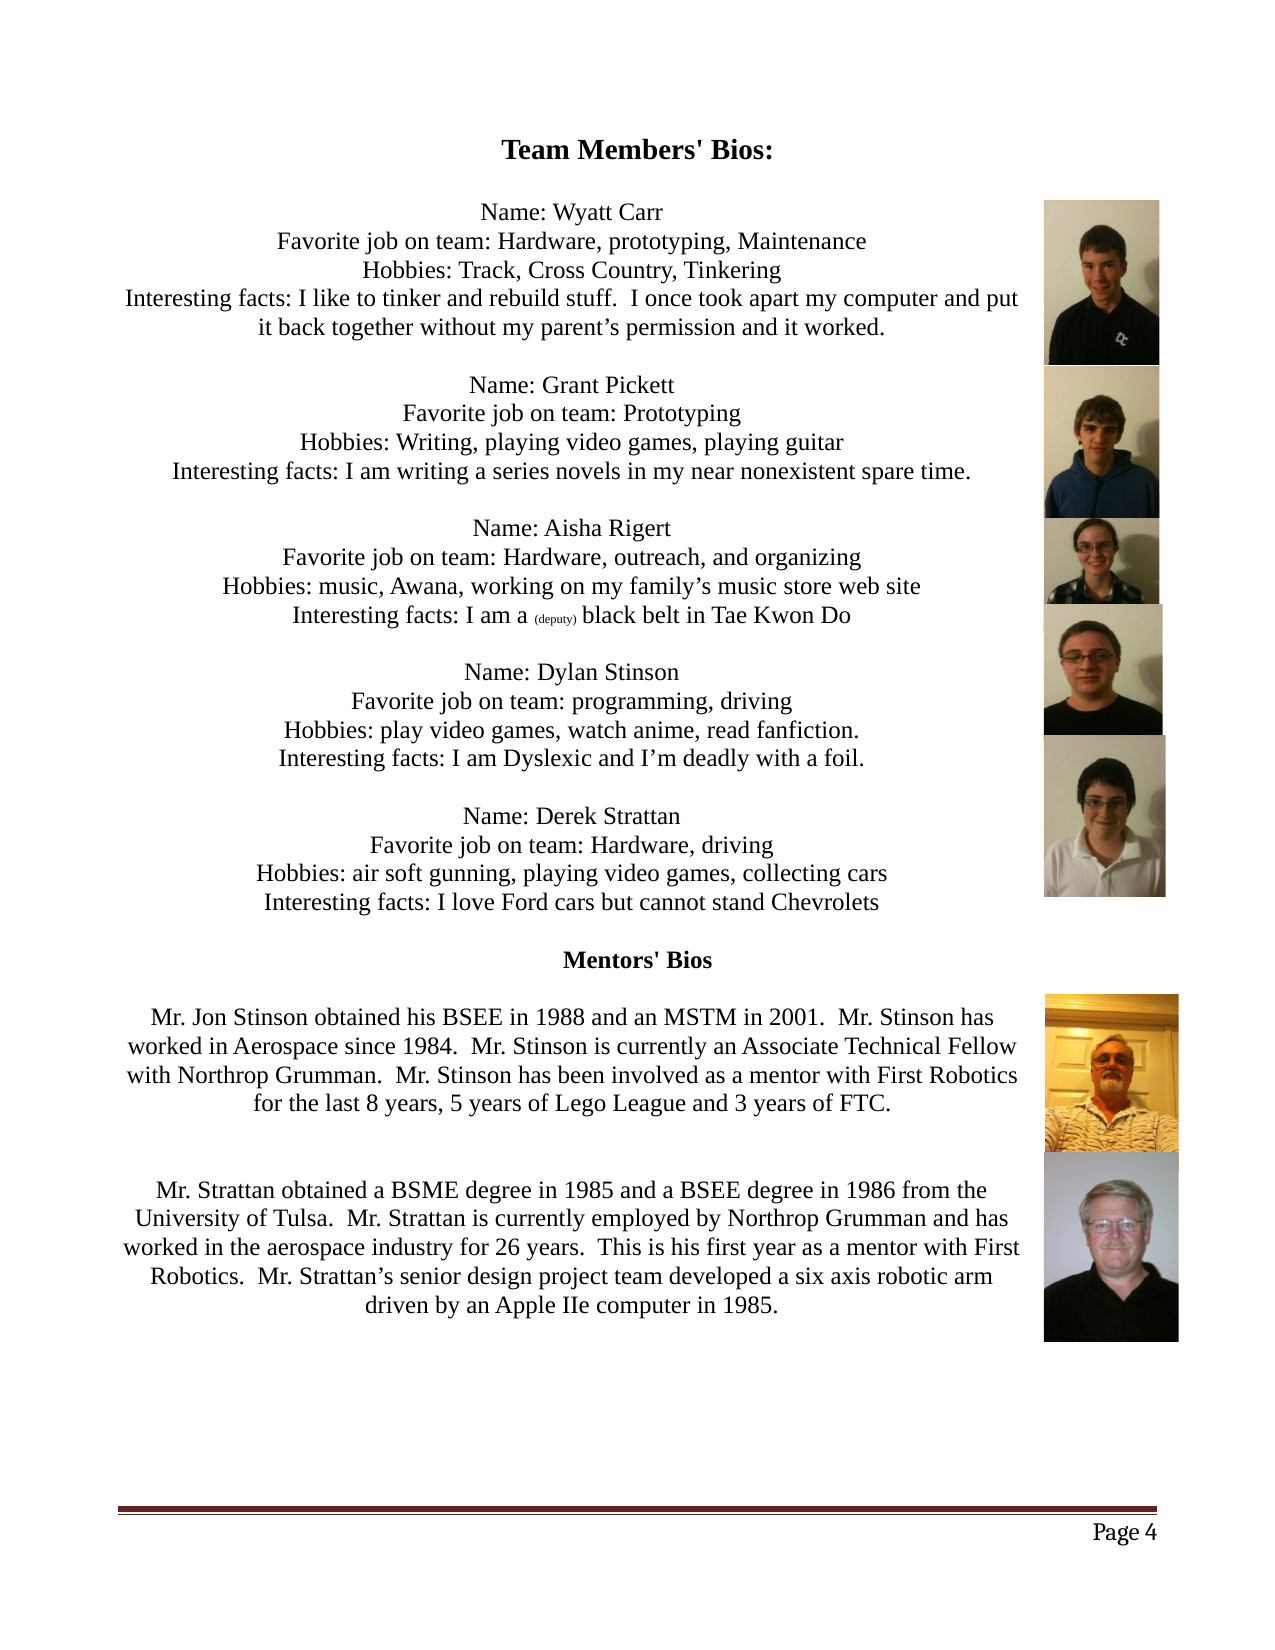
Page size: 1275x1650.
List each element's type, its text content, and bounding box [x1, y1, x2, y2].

text Favorite job on team: Hardware, outreach, and organizing [118, 542, 1043, 571]
picture [1043, 994, 1179, 1342]
text Interesting facts: I love Ford cars but cannot stand Chevrolets [118, 887, 1157, 916]
text Hobbies: Track, Cross Country, Tinkering [118, 255, 1043, 283]
text Favorite job on team: programming, driving [118, 686, 1043, 715]
text Interesting facts: I am Dyslexic and I’m deadly with a foil. [118, 743, 1043, 772]
text Name: Grant Pickett [118, 370, 1043, 398]
text Name: Dylan Stinson [118, 657, 1043, 686]
text Hobbies: music, Awana, working on my family’s music store web site [118, 571, 1043, 600]
text Team Members' Bios: [118, 132, 1157, 166]
text Hobbies: play video games, watch anime, read fanfiction. [118, 715, 1043, 743]
text Favorite job on team: Prototyping [118, 398, 1043, 427]
text Name: Derek Strattan [118, 801, 1043, 830]
picture [1043, 200, 1160, 363]
text Interesting facts: I am writing a series novels in my near nonexistent spare time. [118, 456, 1043, 485]
text Favorite job on team: Hardware, driving [118, 830, 1043, 858]
text Hobbies: Writing, playing video games, playing guitar [118, 427, 1043, 456]
text Name: Aisha Rigert [118, 513, 1043, 542]
text Mentors' Bios [118, 945, 1157, 973]
text Interesting facts: I like to tinker and rebuild stuff. I once took apart my computer and put it back together without my parent’s permission and it worked. [118, 283, 1043, 341]
picture [1043, 366, 1166, 895]
text Favorite job on team: Hardware, prototyping, Maintenance [118, 226, 1043, 255]
text Name: Wyatt Carr [118, 197, 1157, 226]
text Hobbies: air soft gunning, playing video games, collecting cars [118, 858, 1043, 887]
text Interesting facts: I am a (deputy) black belt in Tae Kwon Do [118, 600, 1043, 628]
text Mr. Jon Stinson obtained his BSEE in 1988 and an MSTM in 2001. Mr. Stinson has worked in Aerospace since 1984. Mr. Stinson is currently an Associate Technical Fellow with Northrop Grumman. Mr. Stinson has been involved as a mentor with First Robotics for the last 8 years, 5 years of Lego League and 3 years of FTC. [118, 1002, 1045, 1117]
